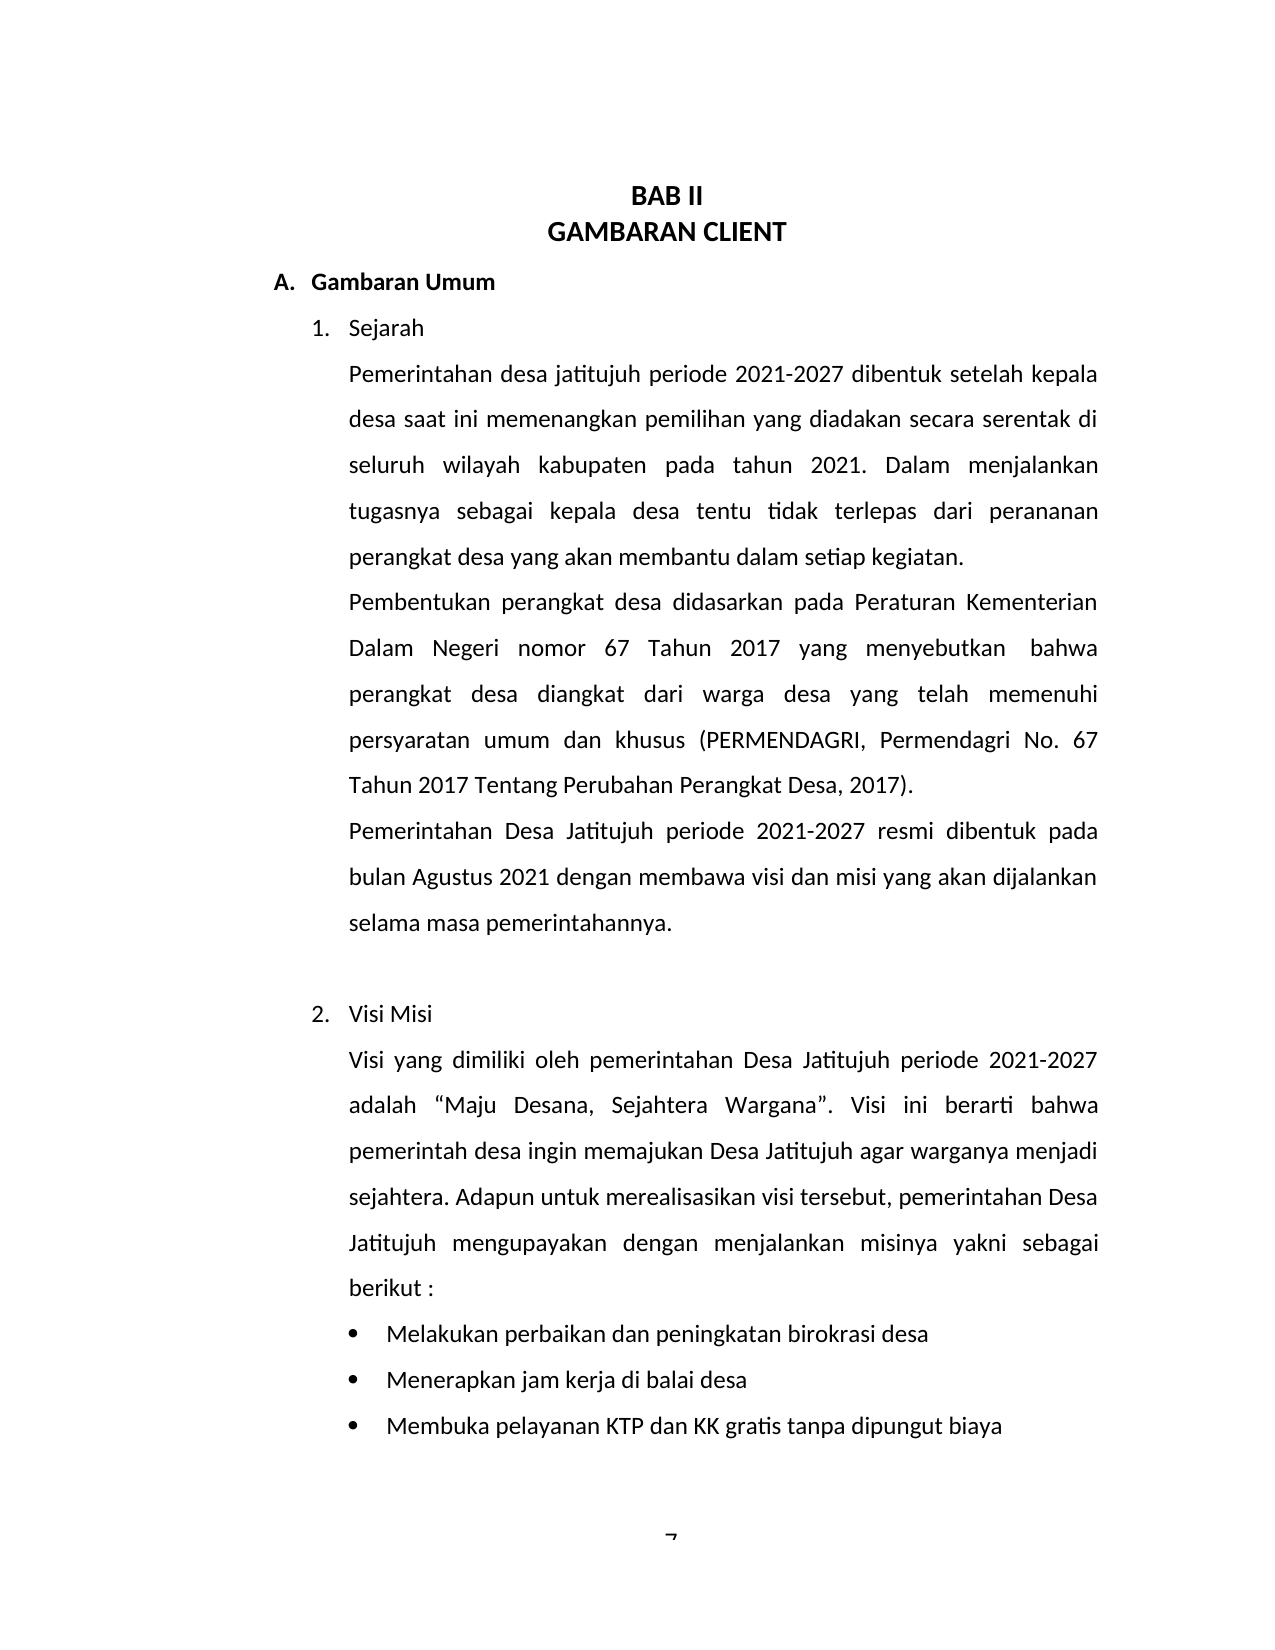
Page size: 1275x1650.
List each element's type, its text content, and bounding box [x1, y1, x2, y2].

list Sejarah [311, 312, 496, 342]
list Menerapkan jam kerja di balai desa [349, 1364, 1208, 1395]
subtitle BAB II GAMBARAN CLIENT [547, 177, 787, 248]
subtitle Gambaran Umum [274, 266, 496, 297]
list Visi Misi [311, 998, 1208, 1028]
list Melakukan perbaikan dan peningkatan birokrasi desa [349, 1318, 1208, 1349]
text Pembentukan perangkat desa didasarkan pada Peraturan Kementerian Dalam Negeri nomor 67 Tahun 2017 yang menyebutkan bahwa perangkat desa diangkat dari warga desa yang telah memenuhi persyaratan umum dan khusus (PERMENDAGRI, Permendagri No. 67 Tahun 2017 Tentang Perubahan Perangkat Desa, 2017). [349, 587, 1098, 800]
text Pemerintahan Desa Jatitujuh periode 2021-2027 resmi dibentuk pada bulan Agustus 2021 dengan membawa visi dan misi yang akan dijalankan selama masa pemerintahannya. [349, 815, 1098, 937]
list Membuka pelayanan KTP dan KK gratis tanpa dipungut biaya [349, 1410, 1208, 1441]
text Pemerintahan desa jatitujuh periode 2021-2027 dibentuk setelah kepala desa saat ini memenangkan pemilihan yang diadakan secara serentak di seluruh wilayah kabupaten pada tahun 2021. Dalam menjalankan tugasnya sebagai kepala desa tentu tidak terlepas dari perananan perangkat desa yang akan membantu dalam setiap kegiatan. [349, 358, 1099, 571]
text Visi yang dimiliki oleh pemerintahan Desa Jatitujuh periode 2021-2027 adalah “Maju Desana, Sejahtera Wargana”. Visi ini berarti bahwa pemerintah desa ingin memajukan Desa Jatitujuh agar warganya menjadi sejahtera. Adapun untuk merealisasikan visi tersebut, pemerintahan Desa Jatitujuh mengupayakan dengan menjalankan misinya yakni sebagai berikut : [349, 1044, 1099, 1303]
